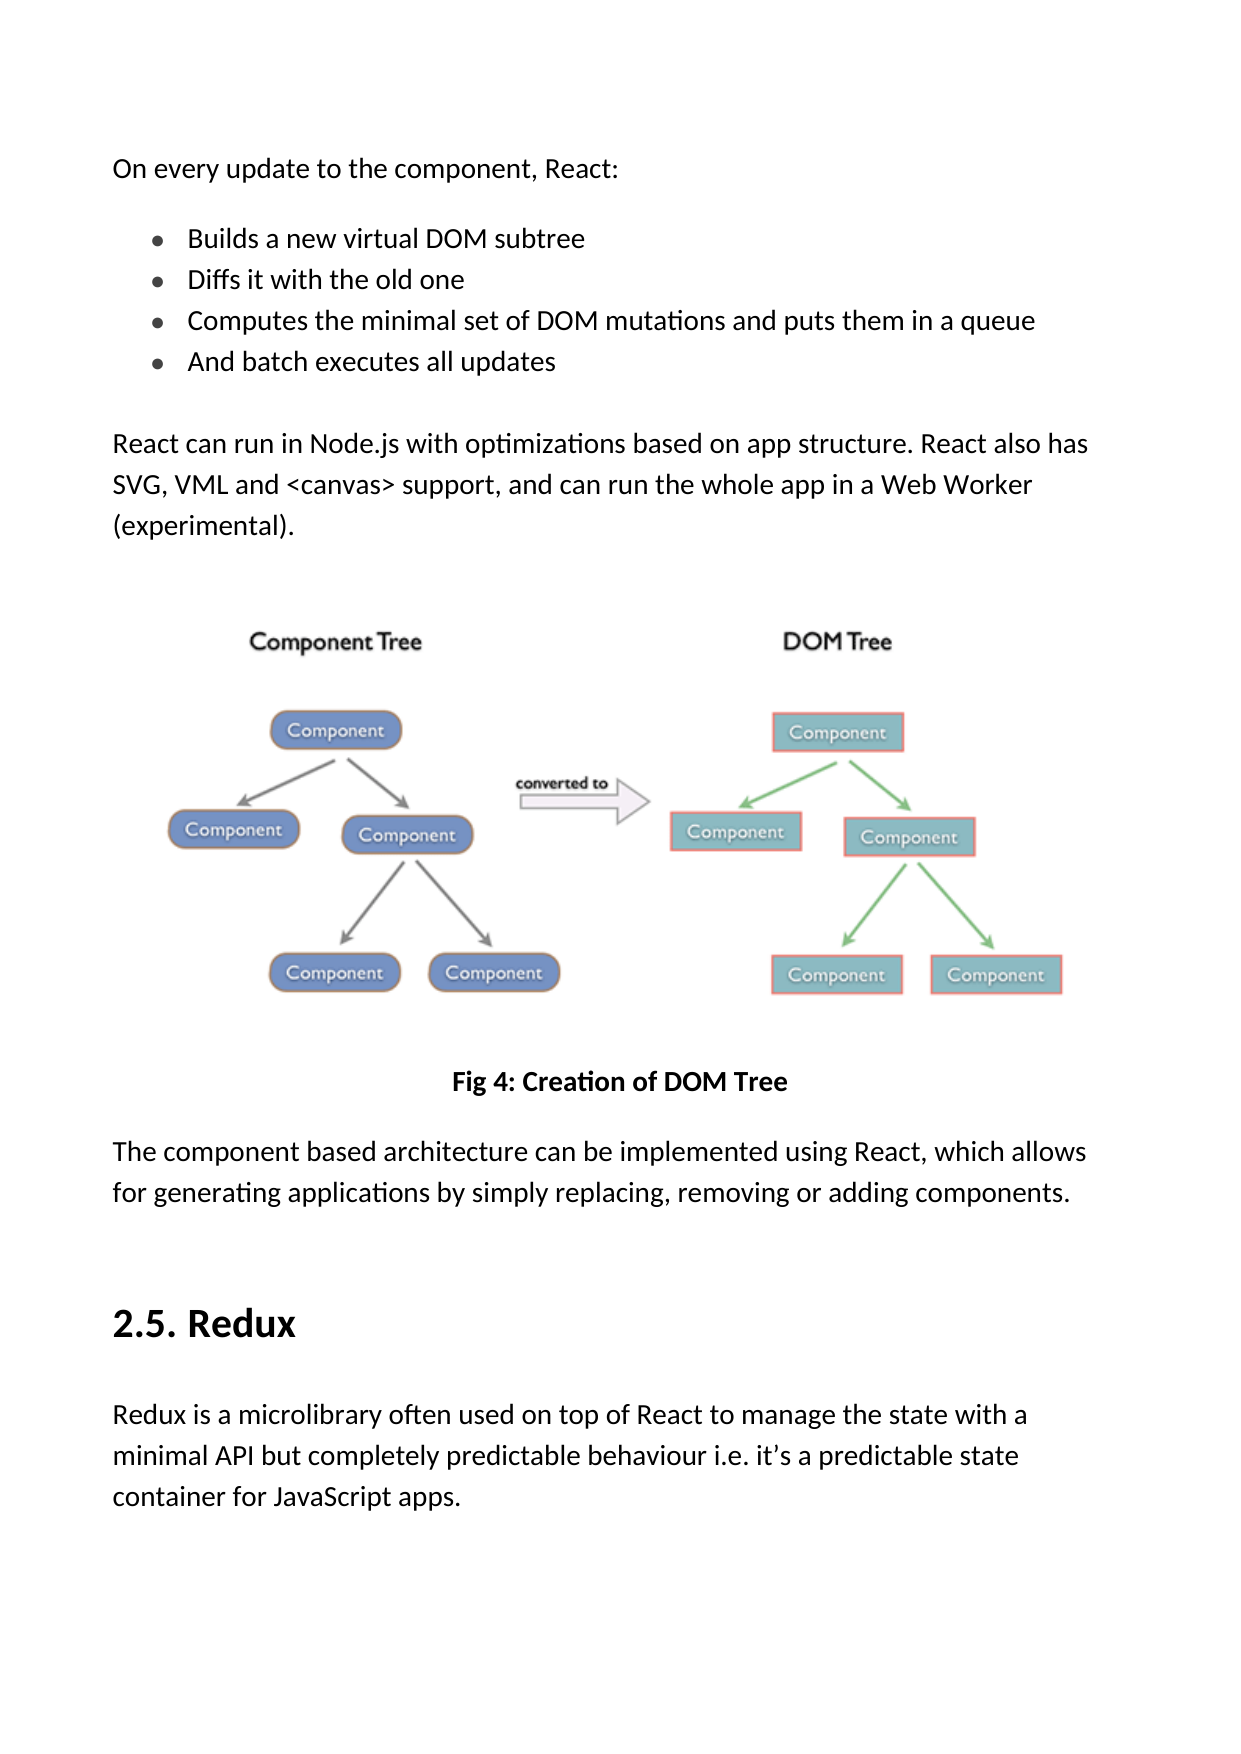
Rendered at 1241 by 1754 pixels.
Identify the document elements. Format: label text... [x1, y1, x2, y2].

list Computes the minimal set of DOM mutations and puts them in a queue [150, 302, 1128, 338]
picture [151, 576, 1089, 1063]
list Builds a new virtual DOM subtree [150, 220, 1128, 256]
text Redux is a microlibrary often used on top of React to manage the state with a minimal API but completely predictable behaviour i.e. it’s a predictable state container for JavaScript apps. [112, 1396, 1128, 1513]
text React can run in Node.js with optimizations based on app structure. React also has SVG, VML and <canvas> support, and can run the whole app in a Web Worker (experimental). [112, 425, 1128, 542]
text Fig 4: Creation of DOM Tree [112, 1063, 1128, 1098]
text On every update to the component, React: [112, 150, 1128, 186]
text 2.5. Redux [112, 1297, 1128, 1347]
text The component based architecture can be implemented using React, which allows for generating applications by simply replacing, removing or adding components. [112, 1133, 1128, 1209]
list And batch executes all updates [150, 343, 1128, 378]
list Diffs it with the old one [150, 261, 1128, 297]
